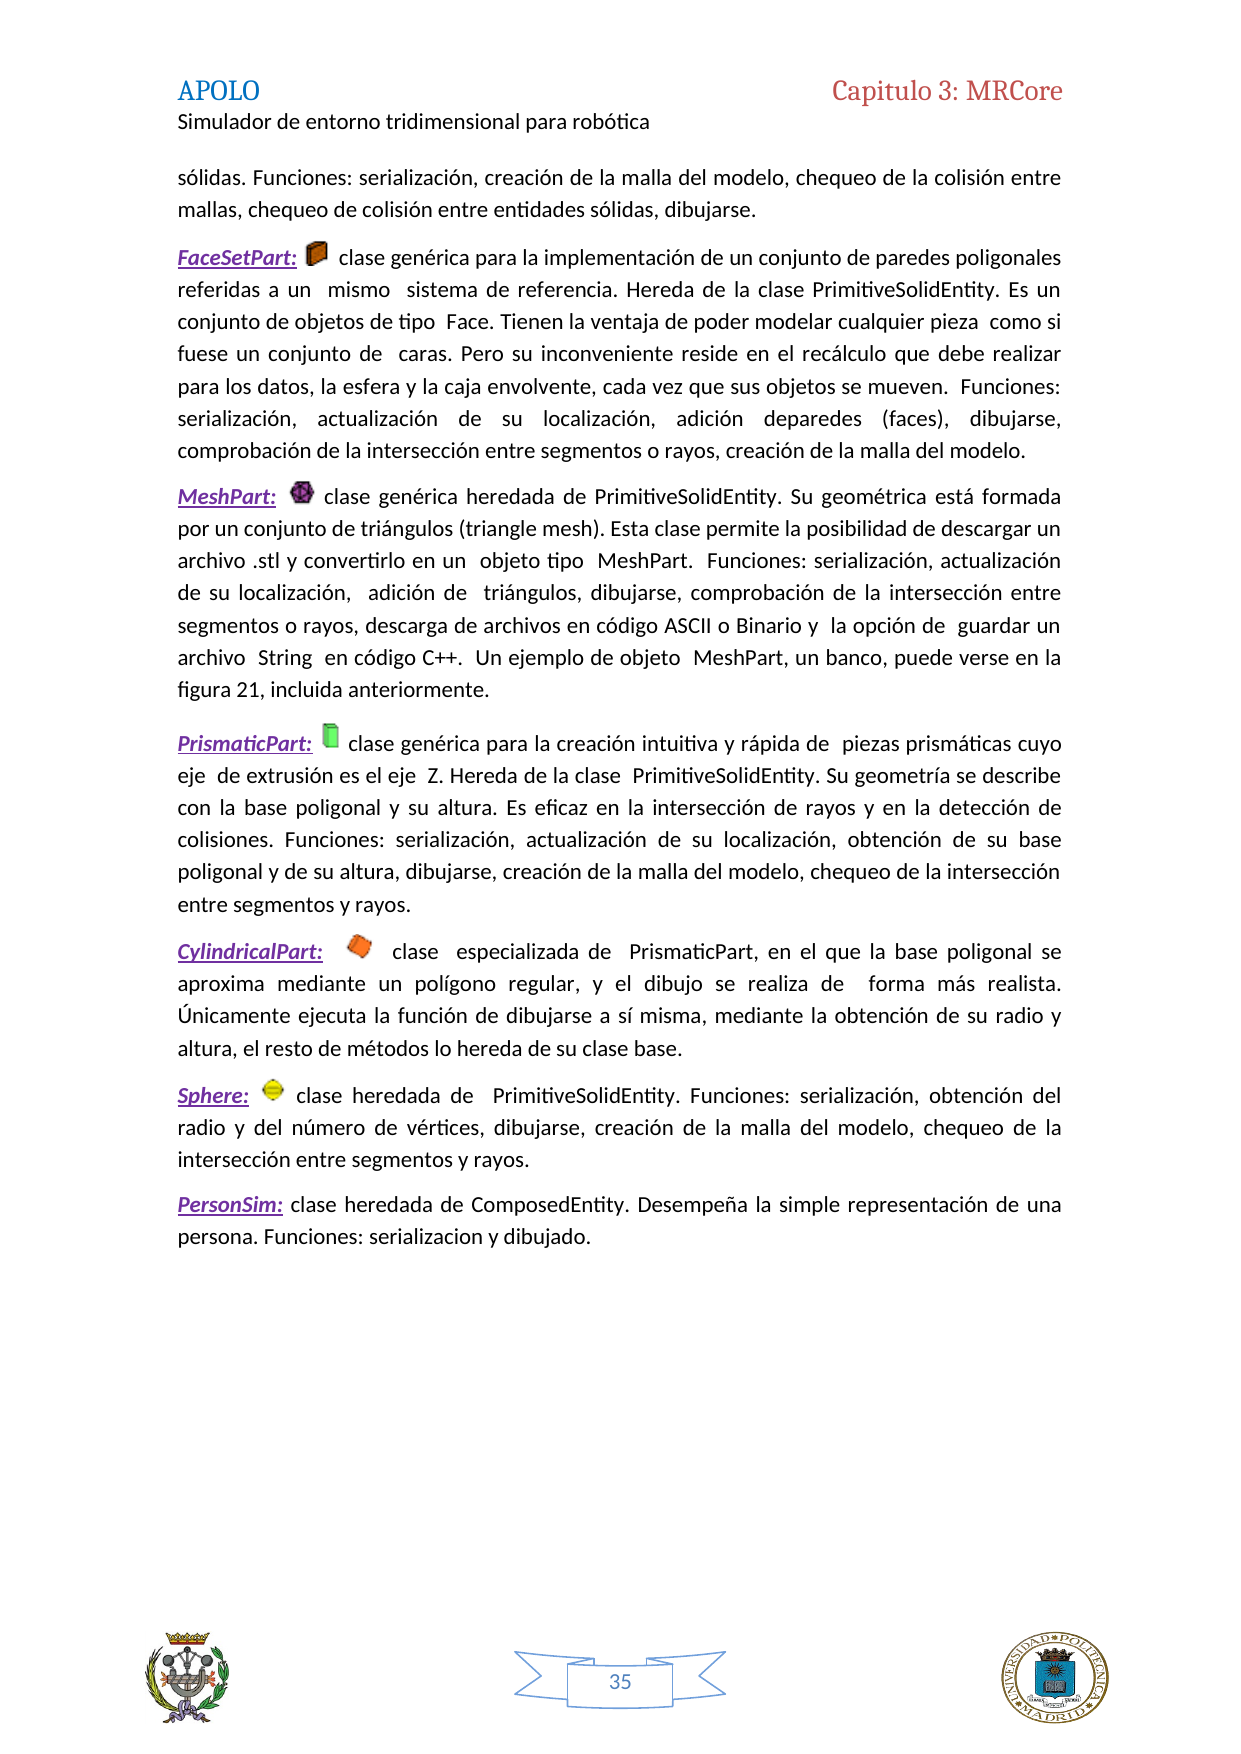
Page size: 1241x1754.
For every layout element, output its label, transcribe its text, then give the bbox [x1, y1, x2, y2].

text MeshPart: clase genérica heredada de PrimitiveSolidEntity. Su geométrica está formada por un conjunto de triángulos (triangle mesh). Esta clase permite la posibilidad de descargar un archivo .stl y convertirlo en un objeto tipo MeshPart. Funciones: serialización, actualización de su localización, adición de triángulos, dibujarse, comprobación de la intersección entre segmentos o rayos, descarga de archivos en código ASCII o Binario y la opción de guardar un archivo String en código C++. Un ejemplo de objeto MeshPart, un banco, puede verse en la figura 21, incluida anteriormente. [177, 481, 1063, 703]
picture [145, 1631, 229, 1724]
picture [258, 1078, 287, 1104]
text CylindricalPart: clase especializada de PrismaticPart, en el que la base poligonal se aproxima mediante un polígono regular, y el dibujo se realiza de forma más realista. Únicamente ejecuta la función de dibujarse a sí misma, mediante la obtención de su radio y altura, el resto de métodos lo hereda de su clase base. [177, 934, 1063, 1062]
picture [340, 934, 375, 960]
picture [284, 480, 316, 505]
text PrismaticPart: clase genérica para la creación intuitiva y rápida de piezas prismáticas cuyo eje de extrusión es el eje Z. Hereda de la clase PrimitiveSolidEntity. Su geometría se describe con la base poligonal y su altura. Es eficaz en la intersección de rayos y en la detección de colisiones. Funciones: serialización, actualización de su localización, obtención de su base poligonal y de su altura, dibujarse, creación de la malla del modelo, chequeo de la intersección entre segmentos y rayos. [177, 720, 1063, 918]
picture [1000, 1631, 1110, 1724]
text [177, 163, 1063, 224]
picture [302, 240, 334, 266]
text FaceSetPart: clase genérica para la implementación de un conjunto de paredes poligonales referidas a un mismo sistema de referencia. Hereda de la clase PrimitiveSolidEntity. Es un conjunto de objetos de tipo Face. Tienen la ventaja de poder modelar cualquier pieza como si fuese un conjunto de caras. Pero su inconveniente reside en el recálculo que debe realizar para los datos, la esfera y la caja envolvente, cada vez que sus objetos se mueven. Funciones: serialización, actualización de su localización, adición deparedes (faces), dibujarse, comprobación de la intersección entre segmentos o rayos, creación de la malla del modelo. [177, 240, 1063, 464]
text Sphere: clase heredada de PrimitiveSolidEntity. Funciones: serialización, obtención del radio y del número de vértices, dibujarse, creación de la malla del modelo, chequeo de la intersección entre segmentos y rayos. [177, 1078, 1063, 1173]
picture [318, 719, 342, 751]
text PersonSim: clase heredada de ComposedEntity. Desempeña la simple representación de una persona. Funciones: serializacion y dibujado. [177, 1190, 1063, 1250]
